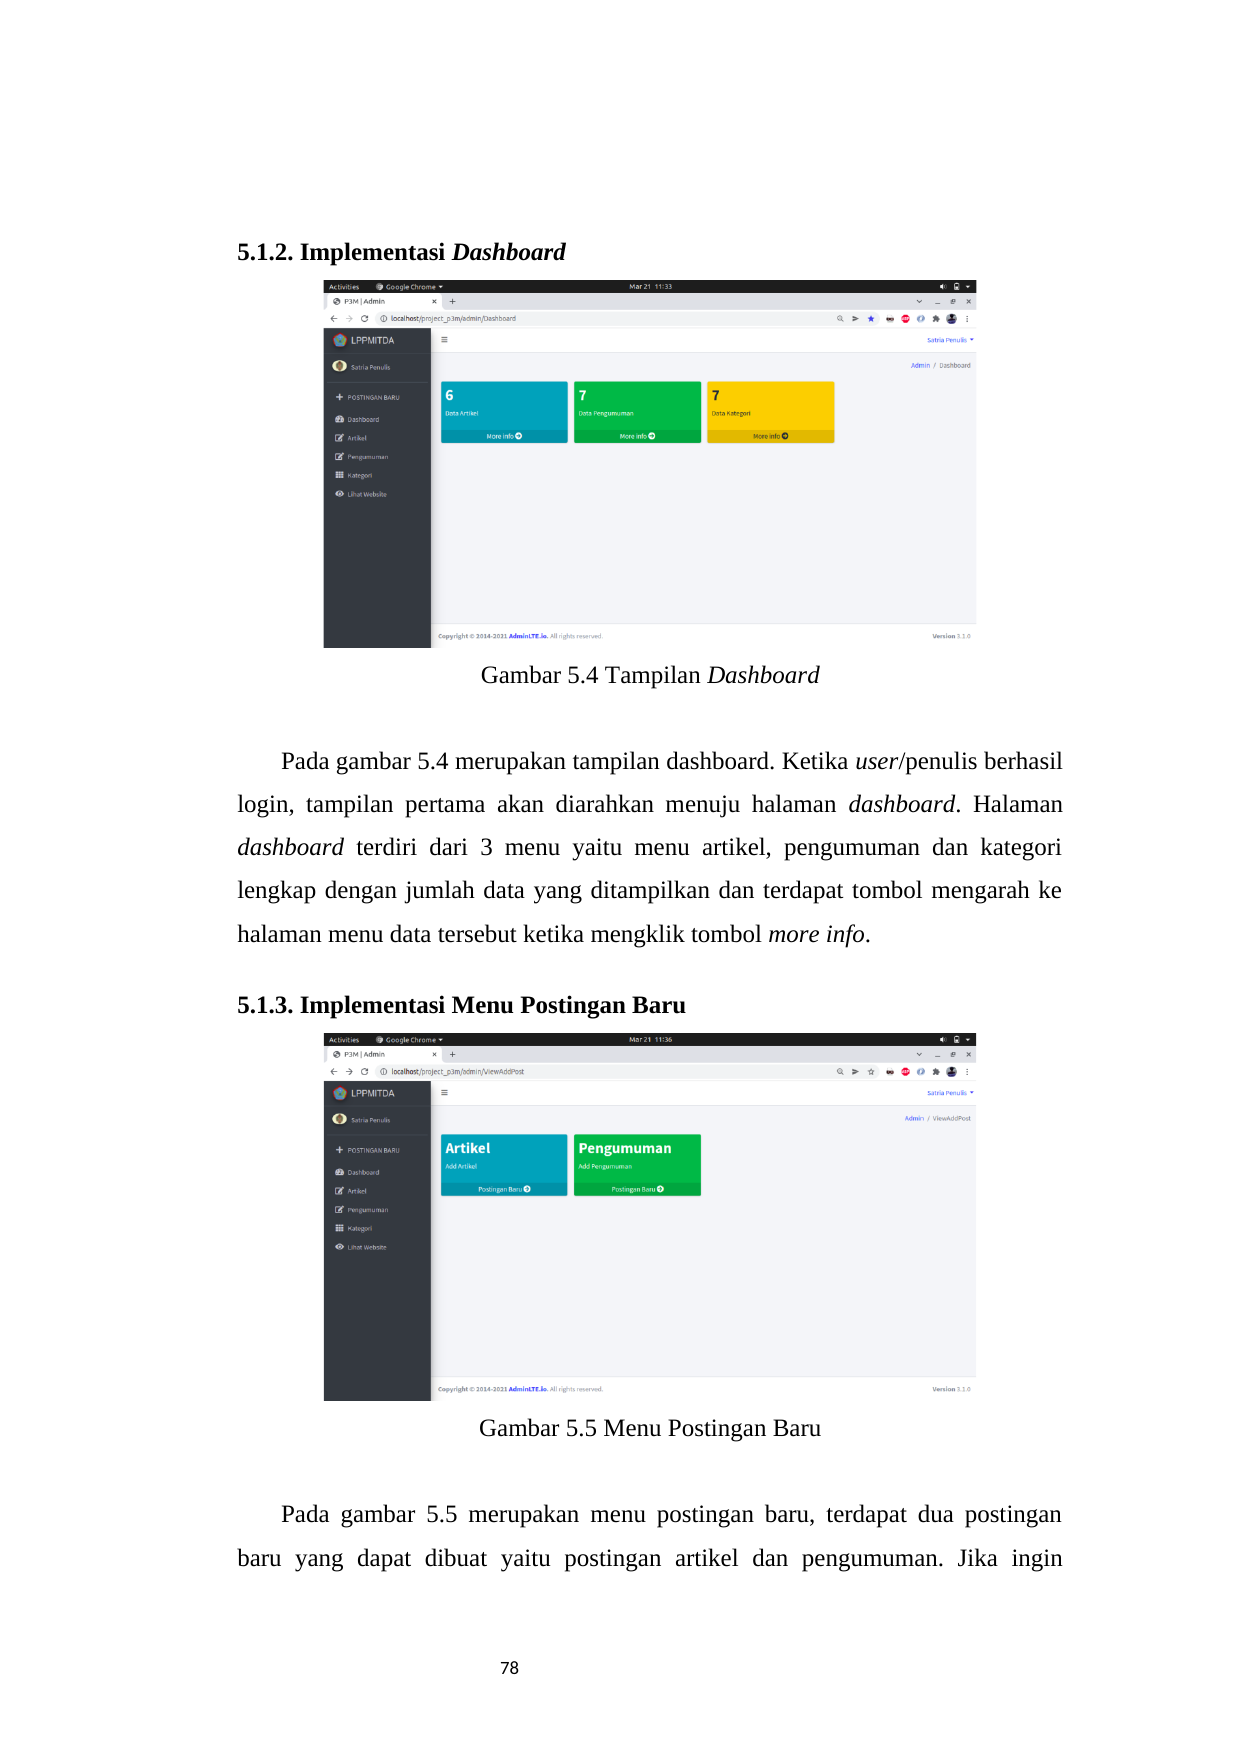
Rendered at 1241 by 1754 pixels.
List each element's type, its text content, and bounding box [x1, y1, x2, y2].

text Pada gambar 5.4 merupakan tampilan dashboard. Ketika user/penulis berhasil login, tampilan pertama akan diarahkan menuju halaman dashboard. Halaman dashboard terdiri dari 3 menu yaitu menu artikel, pengumuman dan kategori lengkap dengan jumlah data yang ditampilkan dan terdapat tombol mengarah ke halaman menu data tersebut ketika mengklik tombol more info. [237, 746, 1063, 947]
picture [323, 280, 977, 648]
list Gambar 5.4 Tampilan Dashboard [237, 660, 1063, 689]
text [237, 1499, 1063, 1571]
text 5.1.3. Implementasi Menu Postingan Baru [237, 991, 1063, 1019]
picture [323, 1033, 977, 1401]
list Gambar 5.5 Menu Postingan Baru [237, 1413, 1063, 1442]
text 5.1.2. Implementasi Dashboard [237, 237, 1063, 266]
